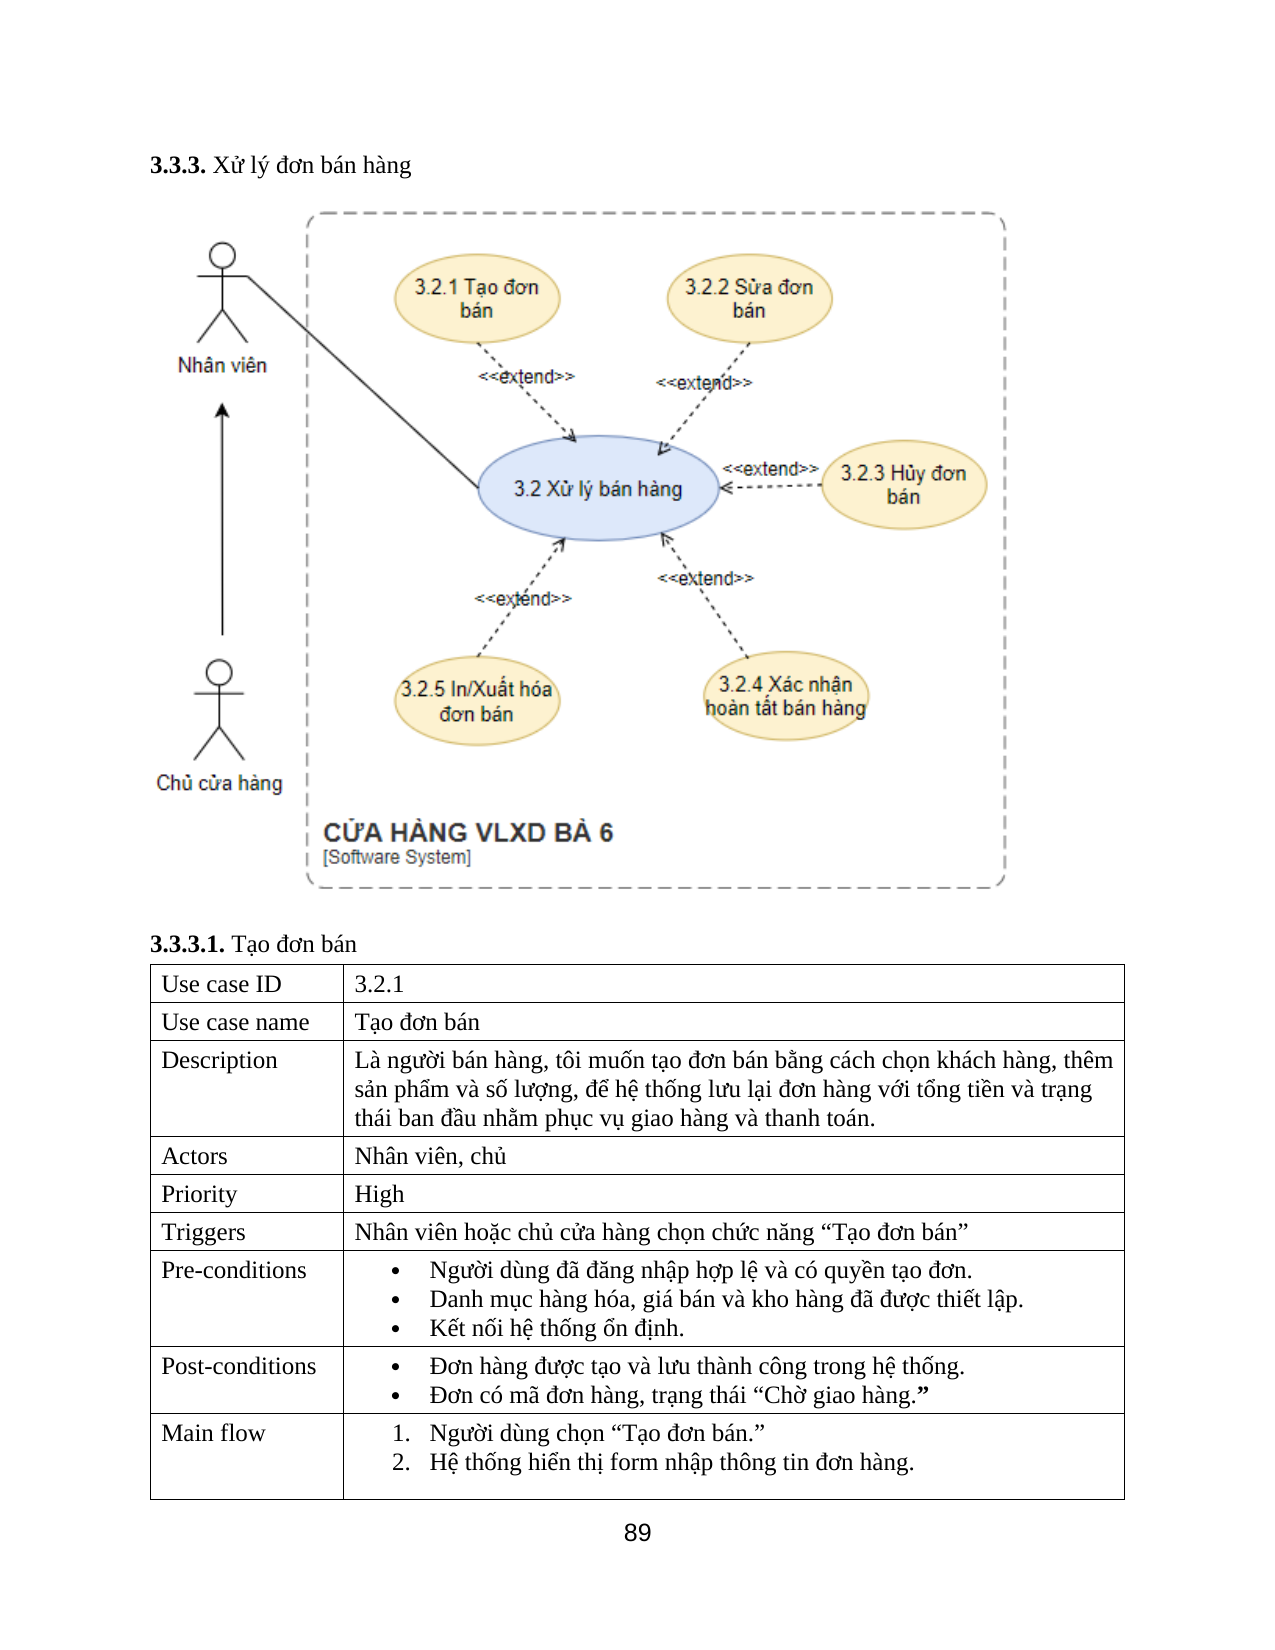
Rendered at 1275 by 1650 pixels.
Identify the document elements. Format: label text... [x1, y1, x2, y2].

table_cell Pre-conditions [151, 1251, 343, 1346]
table_header 3.2.1 [344, 965, 1124, 1002]
table_cell Nhân viên, chủ [344, 1137, 1124, 1174]
table_cell Đơn hàng được tạo và lưu thành công trong hệ thống. Đơn có mã đơn hàng, trạng thái “Chờ giao hàng.” [344, 1347, 1124, 1413]
table_cell Main flow [151, 1414, 343, 1499]
table_cell Actors [151, 1137, 343, 1174]
table_cell Description [151, 1041, 343, 1136]
picture [150, 185, 1052, 925]
table_cell Người dùng đã đăng nhập hợp lệ và có quyền tạo đơn. Danh mục hàng hóa, giá bán và kho hàng đã được thiết lập. Kết nối hệ thống ổn định. [344, 1251, 1124, 1346]
table_cell Nhân viên hoặc chủ cửa hàng chọn chức năng “Tạo đơn bán” [344, 1213, 1124, 1250]
table_cell High [344, 1175, 1124, 1212]
subtitle Xử lý đơn bán hàng [150, 150, 1125, 179]
table_cell Tạo đơn bán [344, 1003, 1124, 1040]
table_cell Use case name [151, 1003, 343, 1040]
table_cell Triggers [151, 1213, 343, 1250]
table_cell Là người bán hàng, tôi muốn tạo đơn bán bằng cách chọn khách hàng, thêm sản phẩm và số lượng, để hệ thống lưu lại đơn hàng với tổng tiền và trạng thái ban đầu nhằm phục vụ giao hàng và thanh toán. [344, 1041, 1124, 1136]
subtitle Tạo đơn bán [150, 929, 1125, 957]
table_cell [344, 1414, 1124, 1499]
table_cell Priority [151, 1175, 343, 1212]
table_header Use case ID [151, 965, 343, 1002]
table_cell Post-conditions [151, 1347, 343, 1413]
